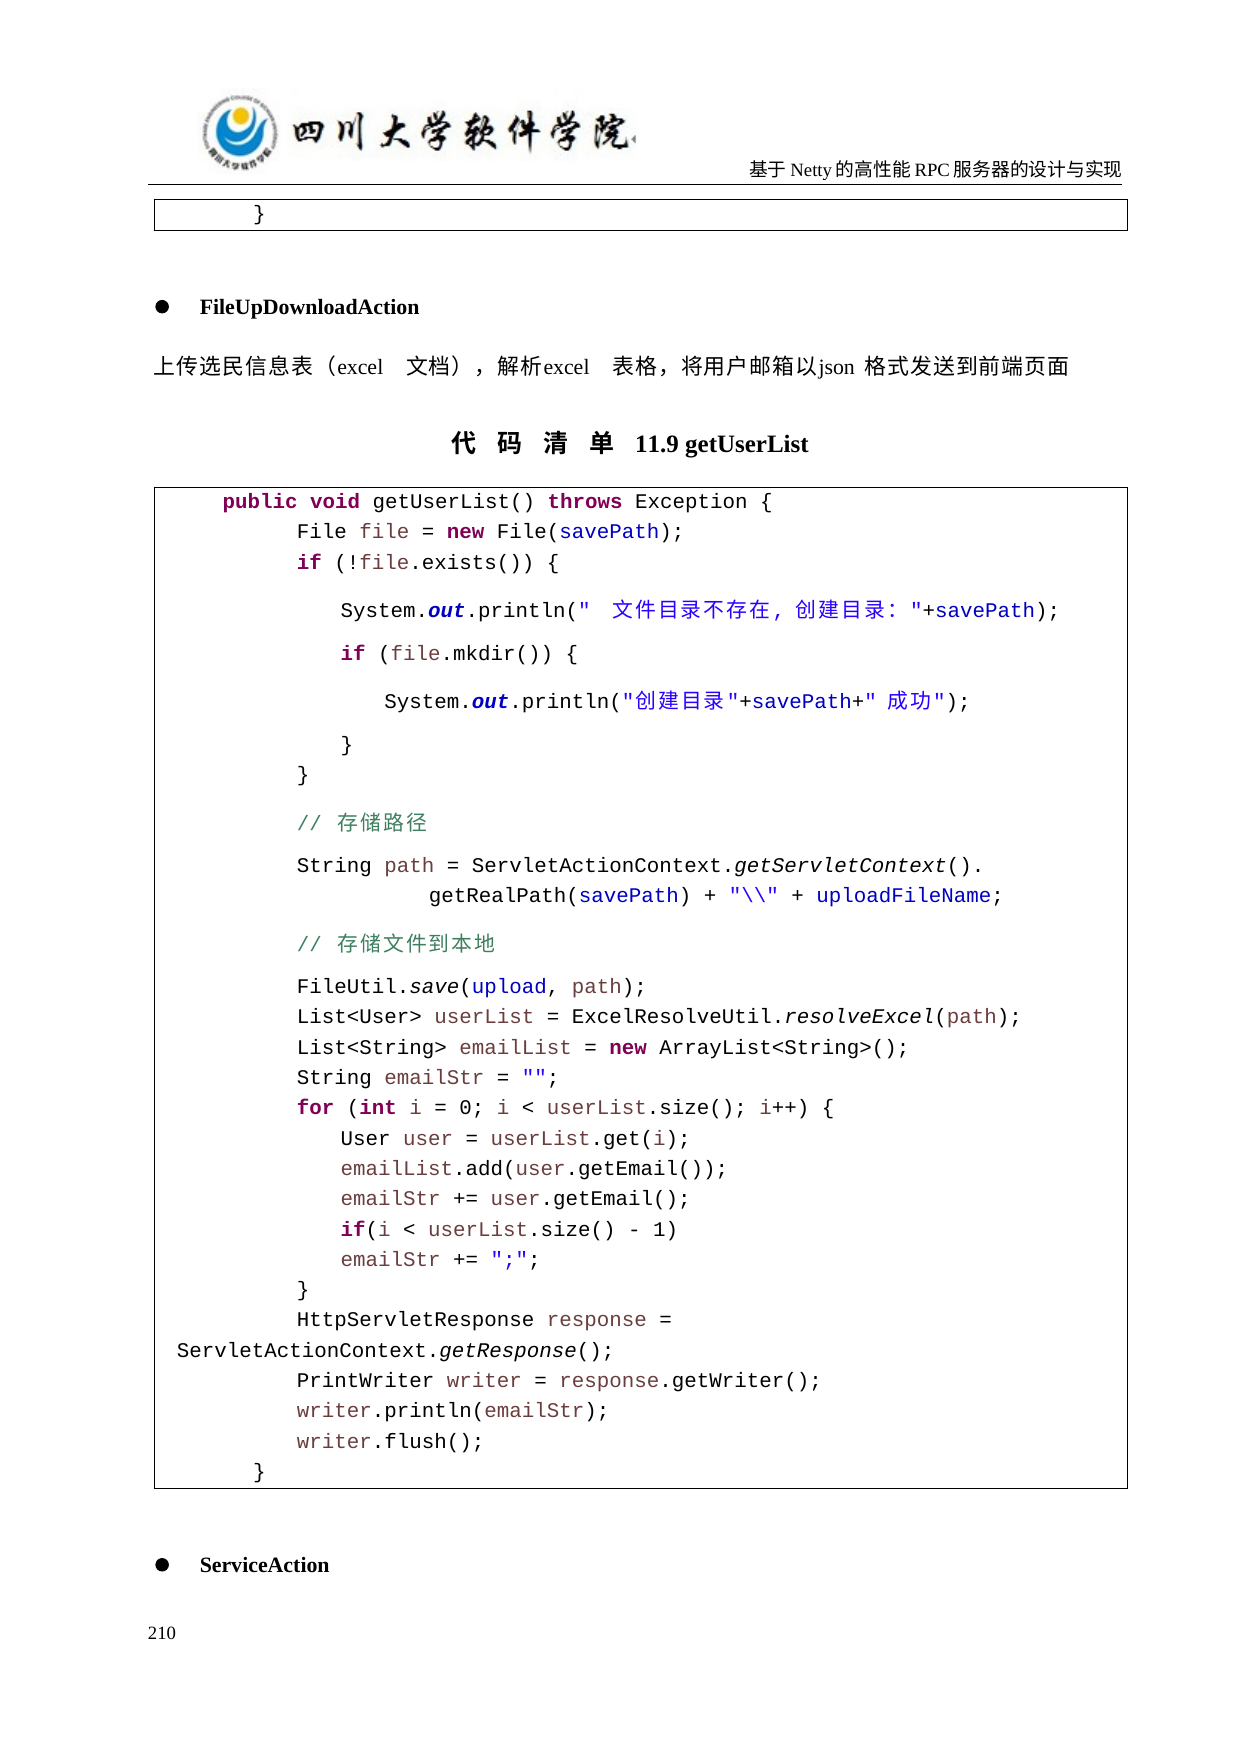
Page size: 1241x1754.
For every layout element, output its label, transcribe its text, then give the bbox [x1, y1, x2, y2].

picture [197, 88, 639, 177]
text 代码清单11.9 getUserList [154, 411, 1116, 472]
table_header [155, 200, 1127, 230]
list ServiceAction [154, 1550, 1116, 1580]
list FileUpDownloadAction [154, 292, 1116, 322]
list 上传选民信息表（excel文档），解析excel表格，将用户邮箱以json格式发送到前端页面 [154, 334, 1116, 395]
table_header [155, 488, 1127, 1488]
